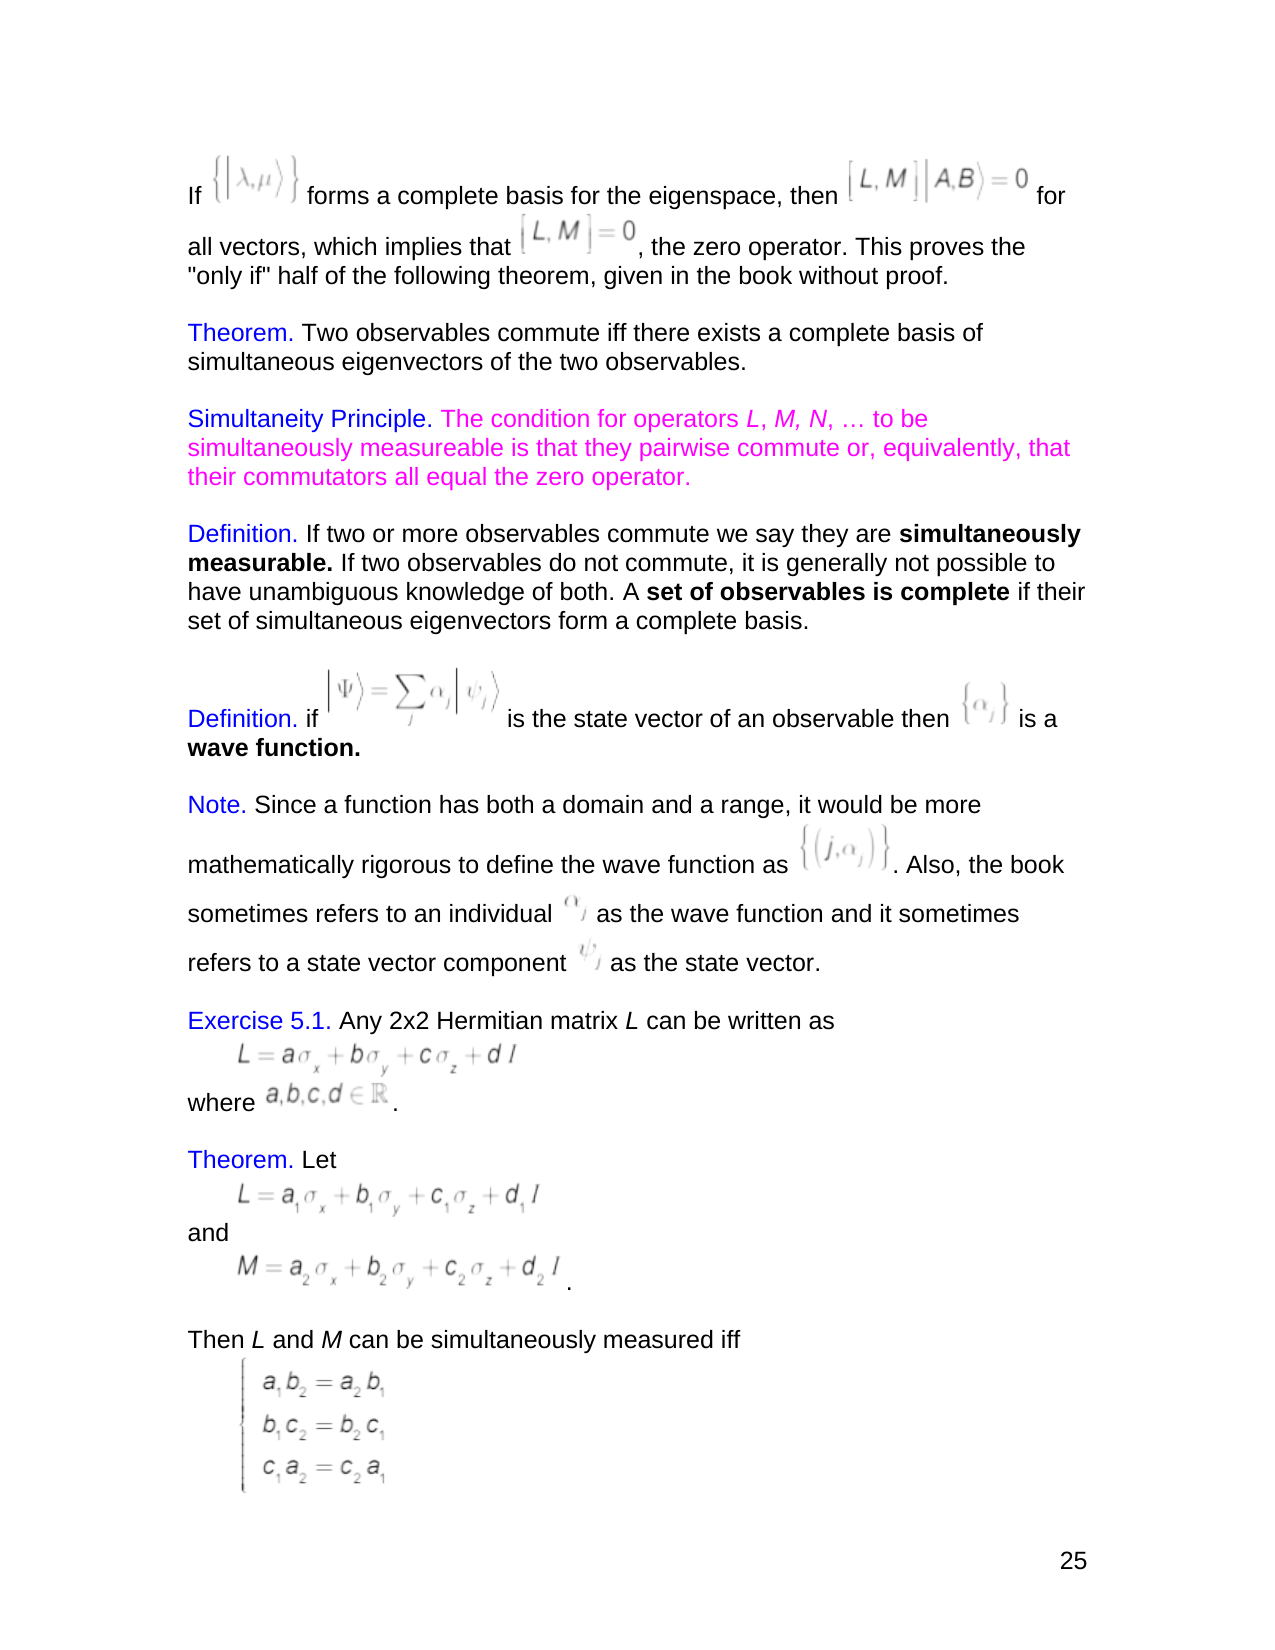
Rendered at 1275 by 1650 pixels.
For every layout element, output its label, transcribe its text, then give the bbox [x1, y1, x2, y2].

text Theorem. Two observables commute iff there exists a complete basis of simultaneous eigenvectors of the two observables. [187, 318, 1087, 376]
text Simultaneity Principle. The condition for operators L, M, N, … to be simultaneously measureable is that they pairwise commute or, equivalently, that their commutators all equal the zero operator. [187, 404, 1087, 491]
text Then L and M can be simultaneously measured iff [187, 1324, 1087, 1353]
text Note. Since a function has both a domain and a range, it would be more mathematically rigorous to define the wave function as . Also, the book sometimes refers to an individual as the wave function and it sometimes refers to a state vector component as the state vector. [187, 791, 1087, 977]
text Definition. If two or more observables commute we say they are simultaneously measurable. If two observables do not commute, it is generally not possible to have unambiguous knowledge of both. A set of observables is complete if their set of simultaneous eigenvectors form a complete basis. [187, 519, 1087, 634]
text where . [187, 1078, 1087, 1117]
text and [187, 1218, 1087, 1247]
text Theorem. Let [187, 1146, 1087, 1174]
text If forms a complete basis for the eigenspace, then for all vectors, which implies that , the zero operator. This proves the "only if" half of the following theorem, given in the book without proof. [187, 150, 1087, 289]
text Definition. if is the state vector of an observable then is a wave function. [187, 663, 1087, 762]
text Exercise 5.1. Any 2x2 Hermitian matrix L can be written as [187, 1006, 1087, 1034]
text . [187, 1247, 1087, 1296]
